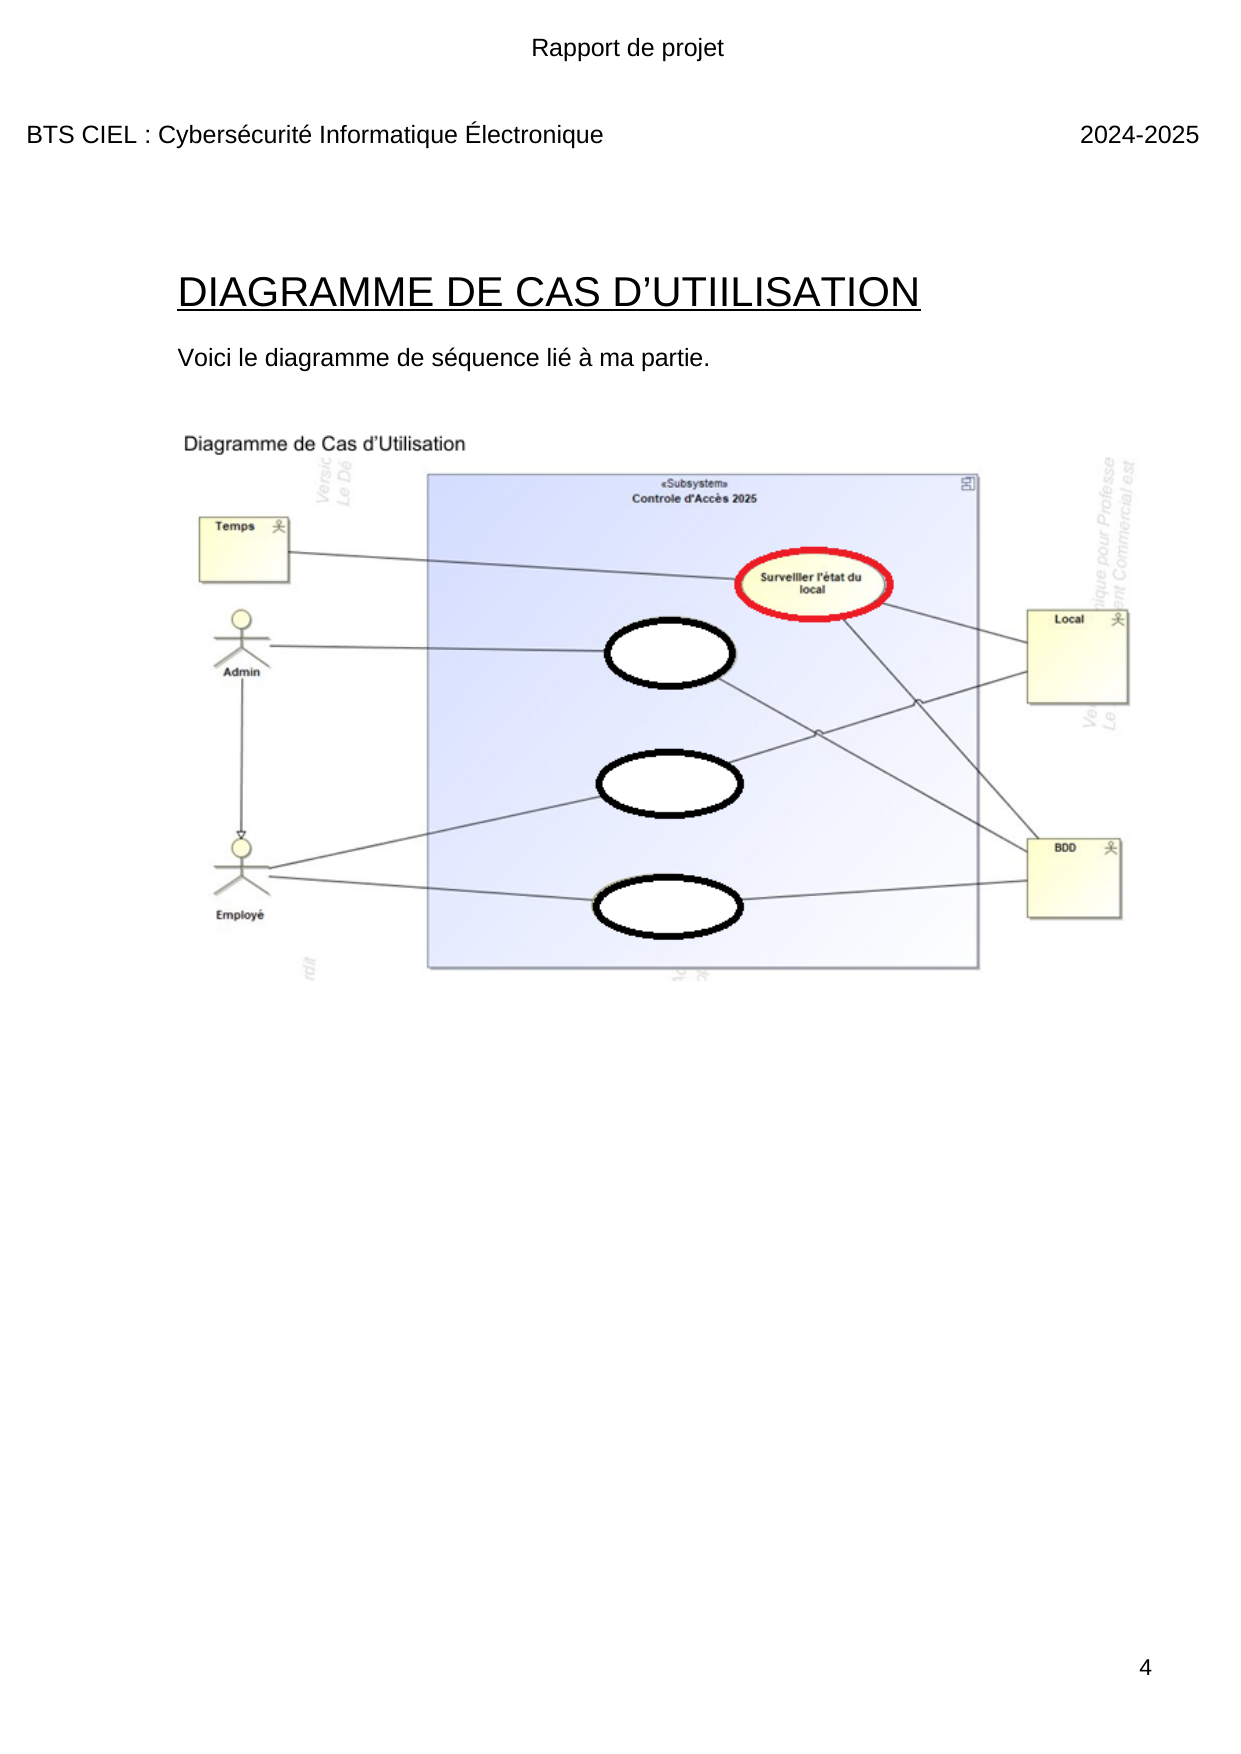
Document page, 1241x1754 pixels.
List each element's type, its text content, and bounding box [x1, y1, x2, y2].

text Voici le diagramme de séquence lié à ma partie. [103, 343, 1152, 372]
subtitle DIAGRAMME DE CAS D’UTIILISATION [103, 267, 1152, 315]
picture [177, 426, 1152, 1006]
